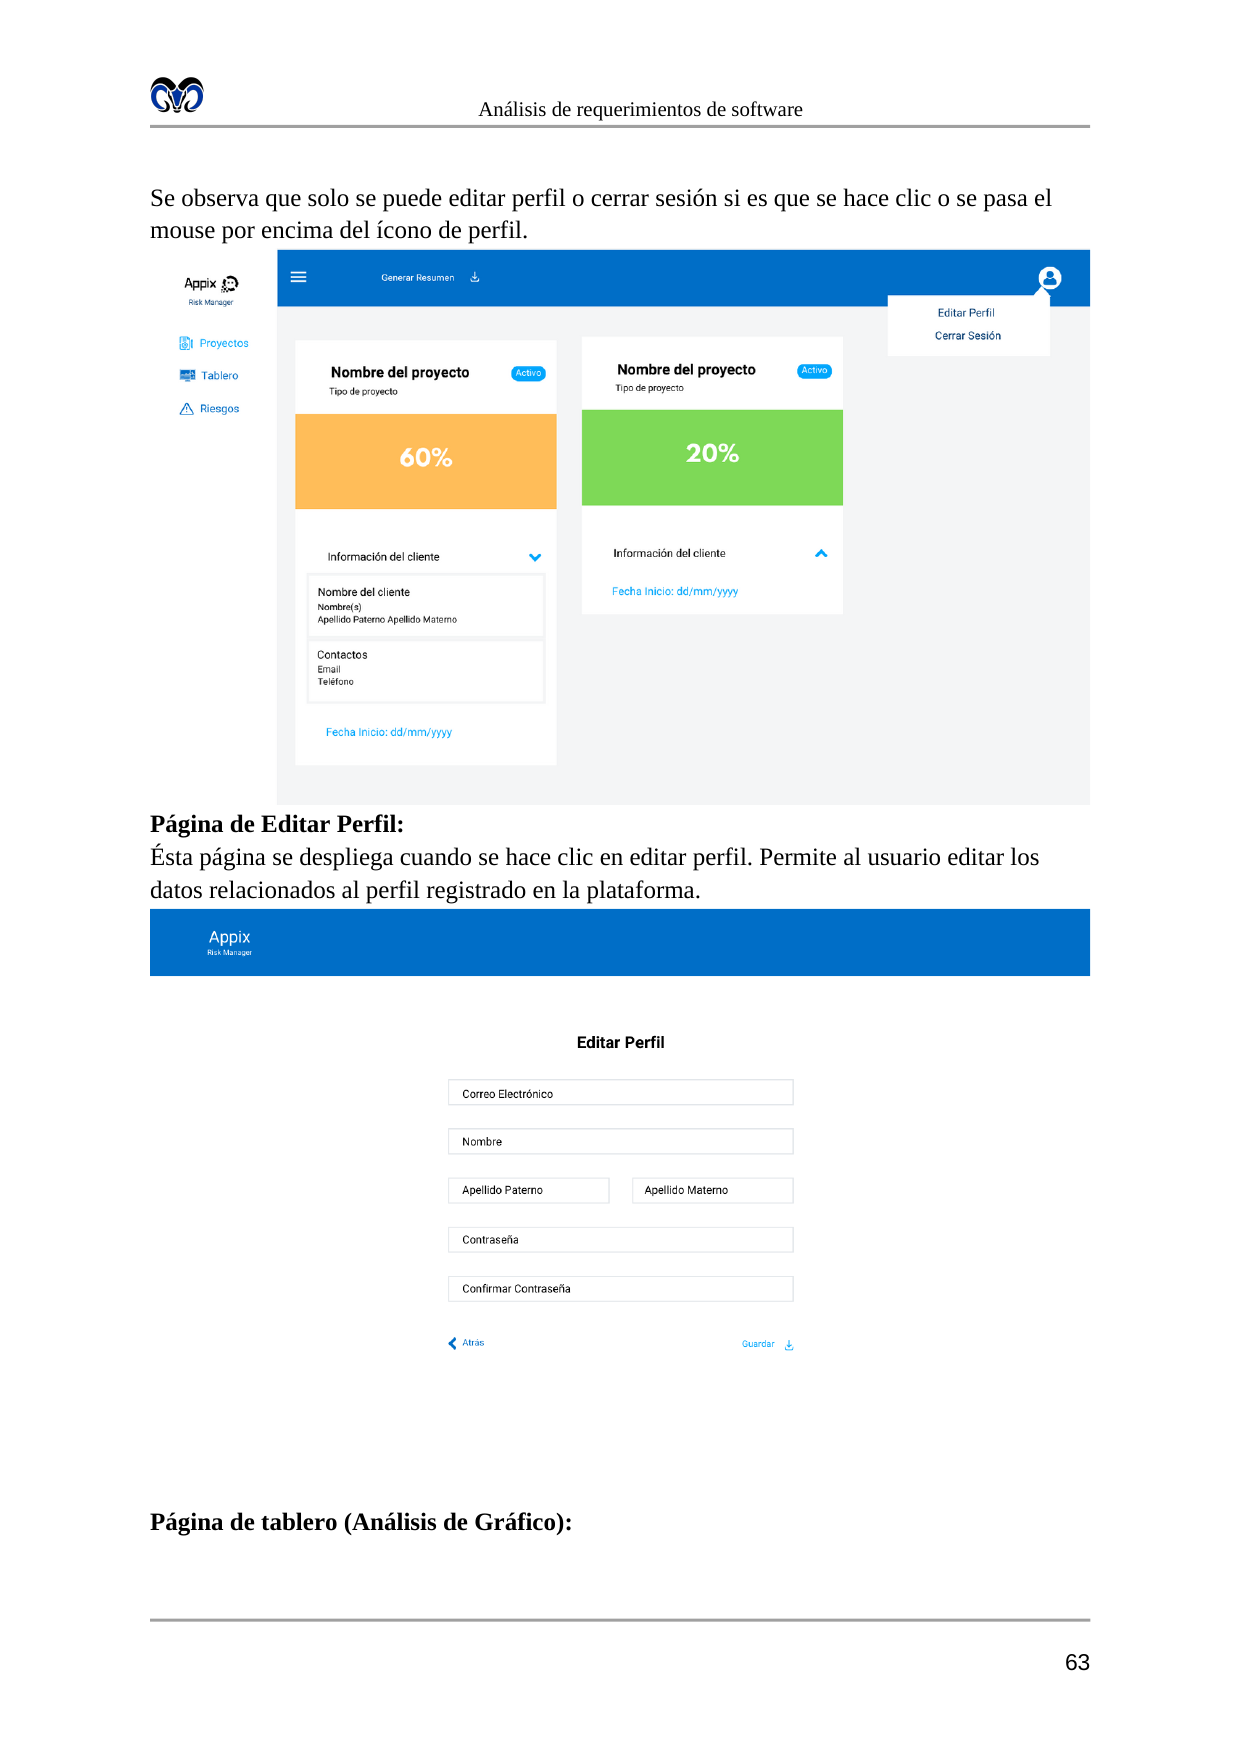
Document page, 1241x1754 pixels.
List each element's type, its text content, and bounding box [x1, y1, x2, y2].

picture [150, 75, 210, 117]
picture [150, 907, 1091, 1437]
text Página de Editar Perfil: [150, 809, 1090, 837]
picture [150, 248, 1091, 805]
text Página de tablero (Análisis de Gráfico): [150, 1507, 1090, 1536]
text Se observa que solo se puede editar perfil o cerrar sesión si es que se hace clic o se pasa el mouse por encima del ícono de perfil. [150, 183, 1090, 244]
text Ésta página se despliega cuando se hace clic en editar perfil. Permite al usuario editar los datos relacionados al perfil registrado en la plataforma. [150, 842, 1090, 903]
